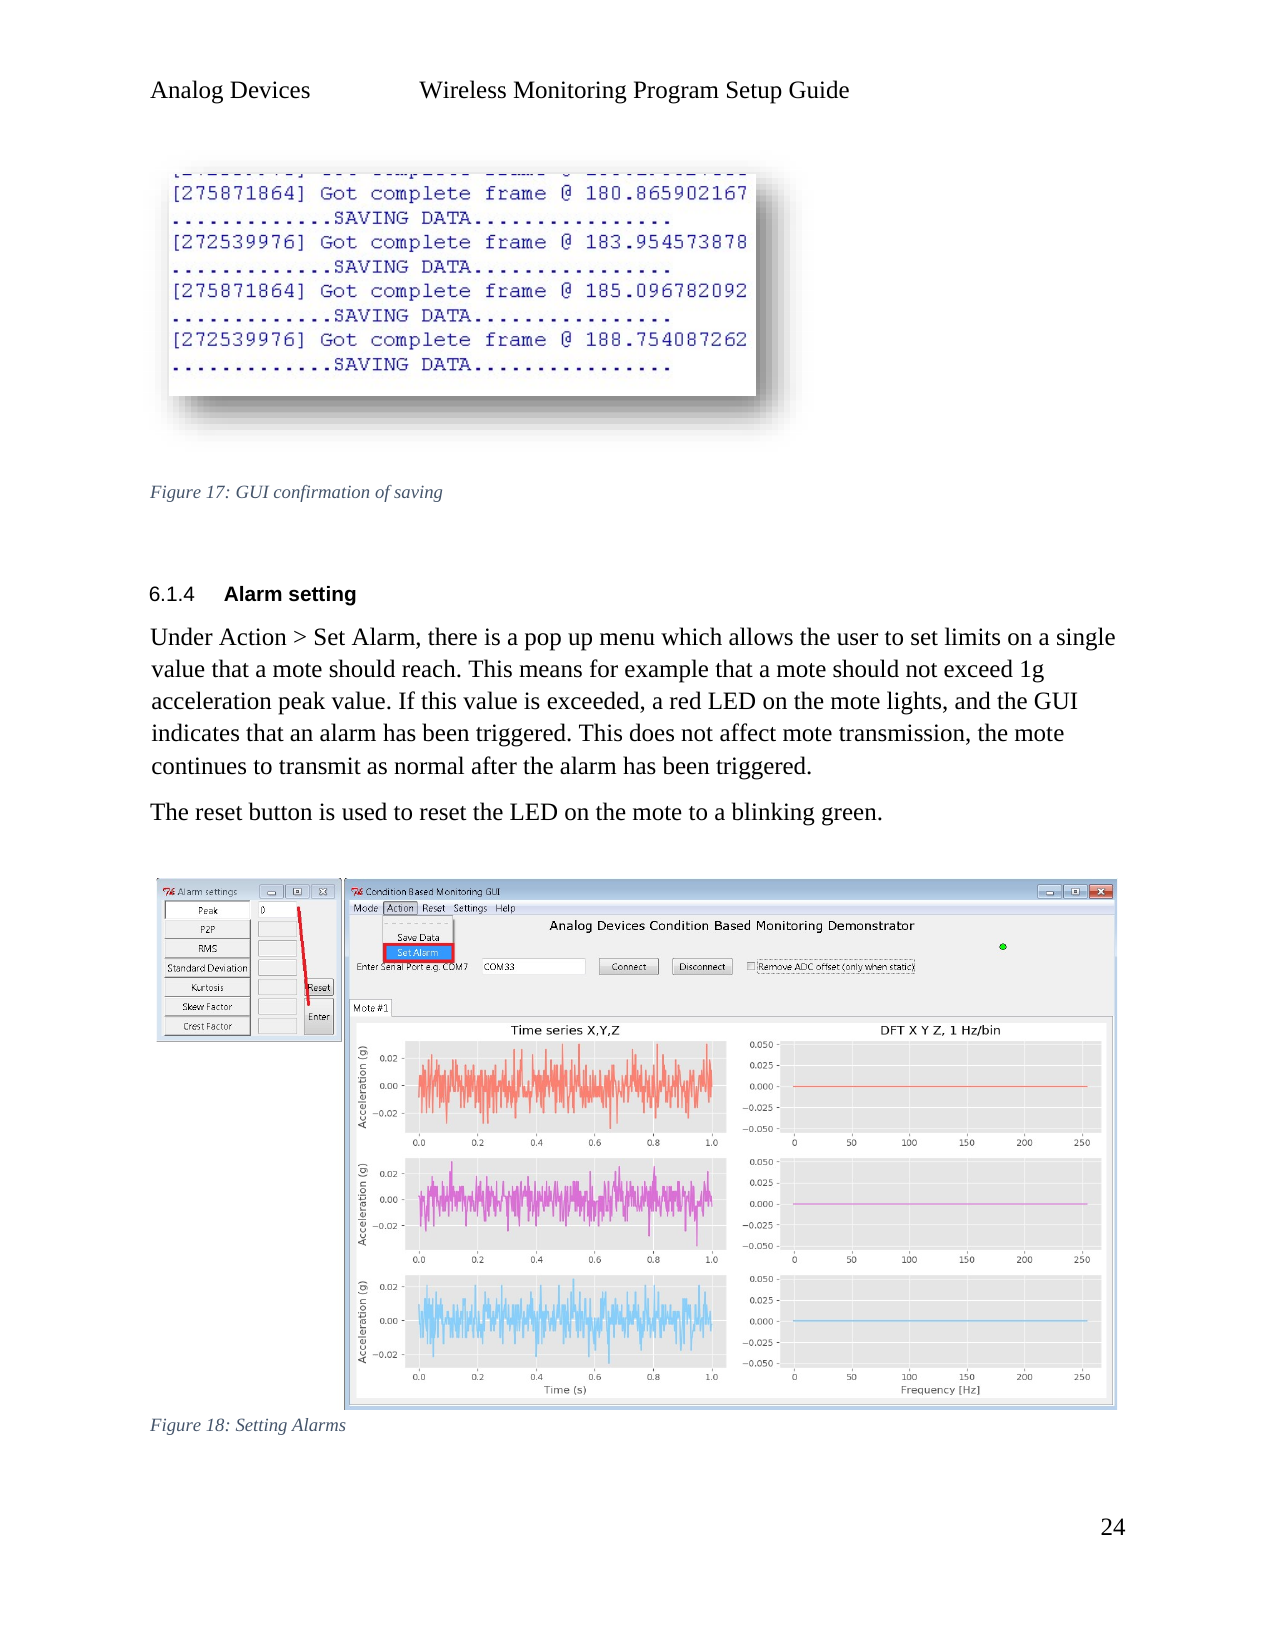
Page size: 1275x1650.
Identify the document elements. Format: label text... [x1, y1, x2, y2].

text The reset button is used to reset the LED on the mote to a blinking green. [150, 797, 1126, 826]
text Figure 18: Setting Alarms [150, 1414, 1206, 1436]
picture [156, 878, 1118, 1410]
subtitle Alarm setting [148, 581, 1206, 605]
picture [142, 149, 814, 453]
text Figure 17: GUI confirmation of saving [150, 481, 1206, 503]
text Under Action > Set Alarm, there is a pop up menu which allows the user to set limits on a single value that a mote should reach. This means for example that a mote should not exceed 1g acceleration peak value. If this value is exceeded, a red LED on the mote lights, and the GUI indicates that an alarm has been triggered. This does not affect mote transmission, the mote continues to transmit as normal after the alarm has been triggered. [150, 622, 1126, 779]
